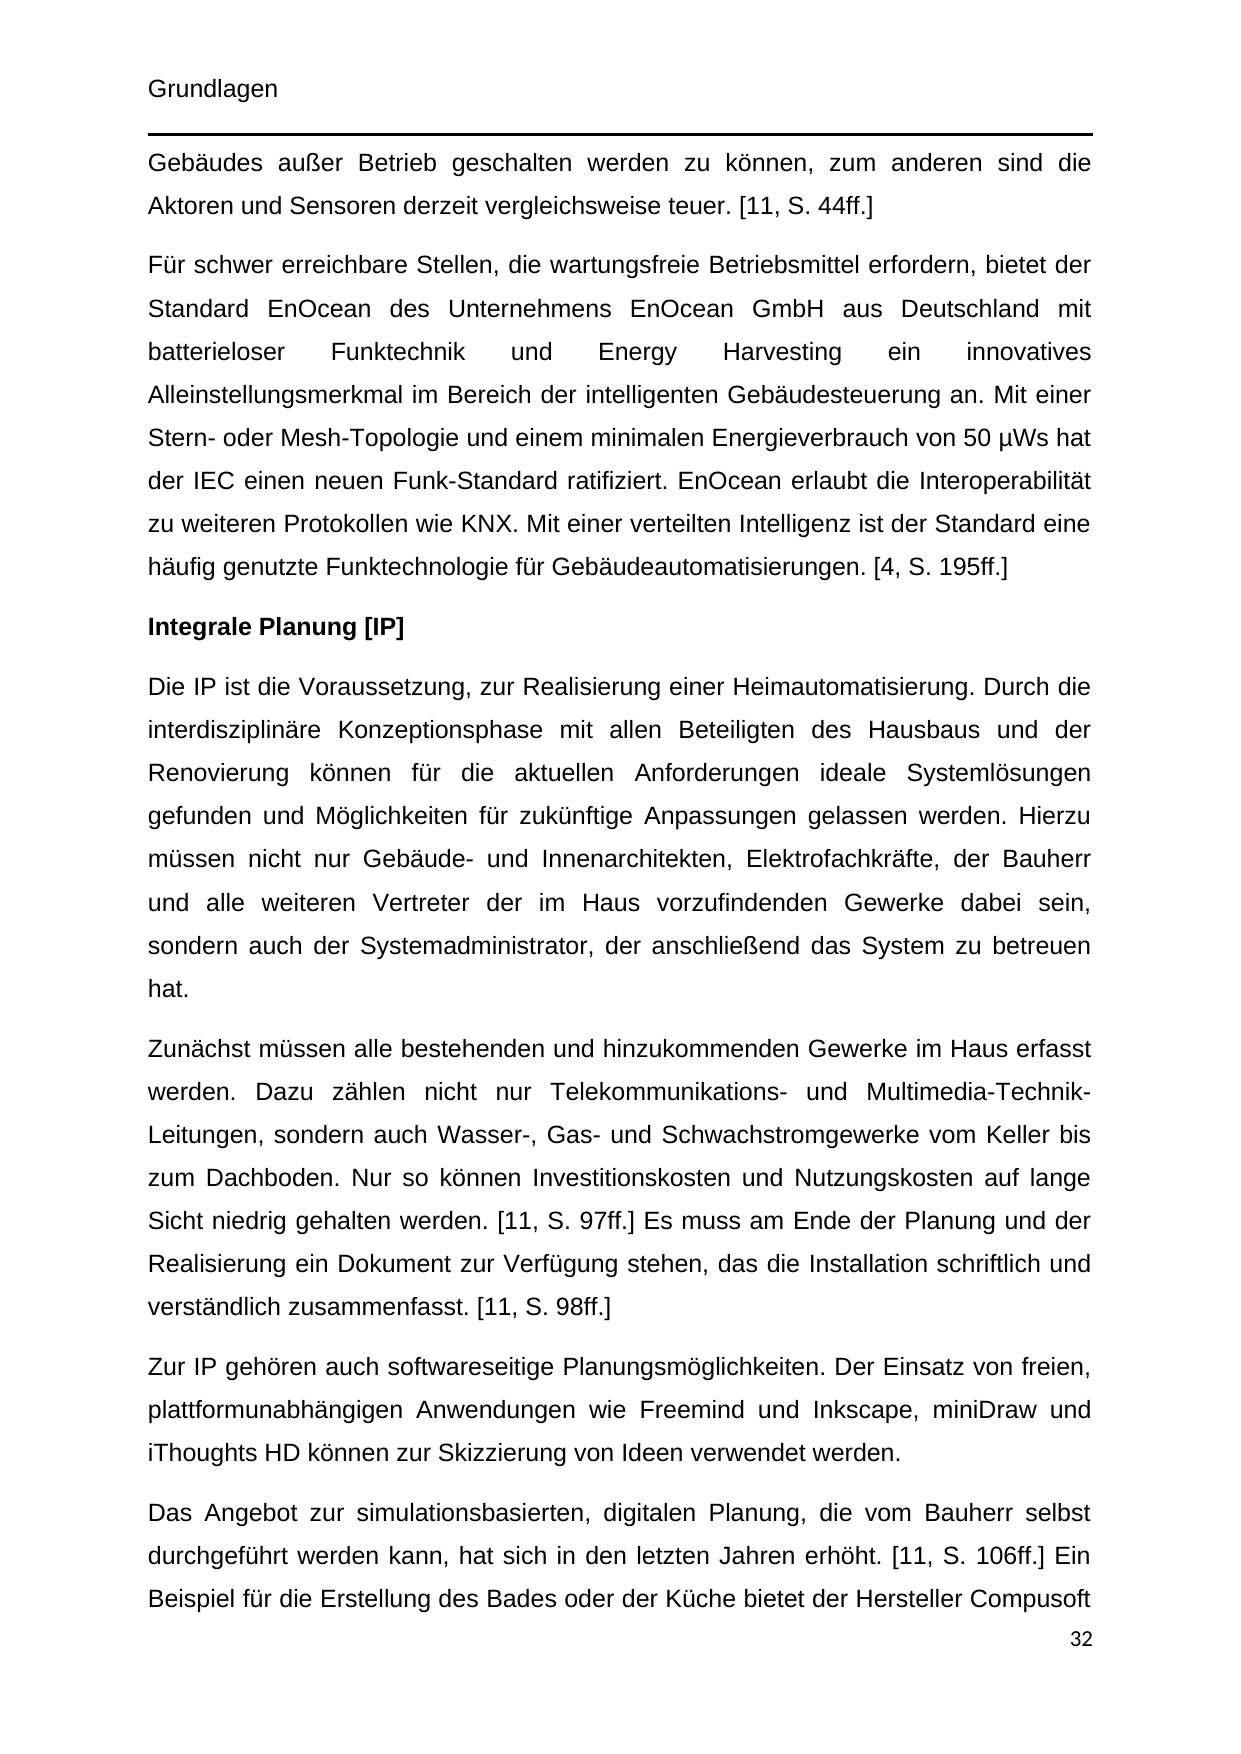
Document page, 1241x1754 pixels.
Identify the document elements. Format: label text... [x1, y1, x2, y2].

text Die IP ist die Voraussetzung, zur Realisierung einer Heimautomatisierung. Durch die interdisziplinäre Konzeptionsphase mit allen Beteiligten des Hausbaus und der Renovierung können für die aktuellen Anforderungen ideale Systemlösungen gefunden und Möglichkeiten für zukünftige Anpassungen gelassen werden. Hierzu müssen nicht nur Gebäude- und Innenarchitekten, Elektrofachkräfte, der Bauherr und alle weiteren Vertreter der im Haus vorzufindenden Gewerke dabei sein, sondern auch der Systemadministrator, der anschließend das System zu betreuen hat. [148, 672, 1093, 1003]
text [148, 148, 1093, 219]
text Für schwer erreichbare Stellen, die wartungsfreie Betriebsmittel erfordern, bietet der Standard EnOcean des Unternehmens EnOcean GmbH aus Deutschland mit batterieloser Funktechnik und Energy Harvesting ein innovatives Alleinstellungsmerkmal im Bereich der intelligenten Gebäudesteuerung an. Mit einer Stern- oder Mesh-Topologie und einem minimalen Energieverbrauch von 50 µWs hat der IEC einen neuen Funk-Standard ratifiziert. EnOcean erlaubt die Interoperabilität zu weiteren Protokollen wie KNX. Mit einer verteilten Intelligenz ist der Standard eine häufig genutzte Funktechnologie für Gebäudeautomatisierungen. [4, S. 195ff.] [148, 251, 1093, 581]
text Integrale Planung [IP] [148, 612, 1093, 641]
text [148, 1498, 1093, 1613]
text Zunächst müssen alle bestehenden und hinzukommenden Gewerke im Haus erfasst werden. Dazu zählen nicht nur Telekommunikations- und Multimedia-Technik-Leitungen, sondern auch Wasser-, Gas- und Schwachstromgewerke vom Keller bis zum Dachboden. Nur so können Investitionskosten und Nutzungskosten auf lange Sicht niedrig gehalten werden. [11, S. 97ff.] Es muss am Ende der Planung und der Realisierung ein Dokument zur Verfügung stehen, das die Installation schriftlich und verständlich zusammenfasst. [11, S. 98ff.] [148, 1034, 1093, 1321]
text Zur IP gehören auch softwareseitige Planungsmöglichkeiten. Der Einsatz von freien, plattformunabhängigen Anwendungen wie Freemind und Inkscape, miniDraw und iThoughts HD können zur Skizzierung von Ideen verwendet werden. [148, 1352, 1093, 1467]
